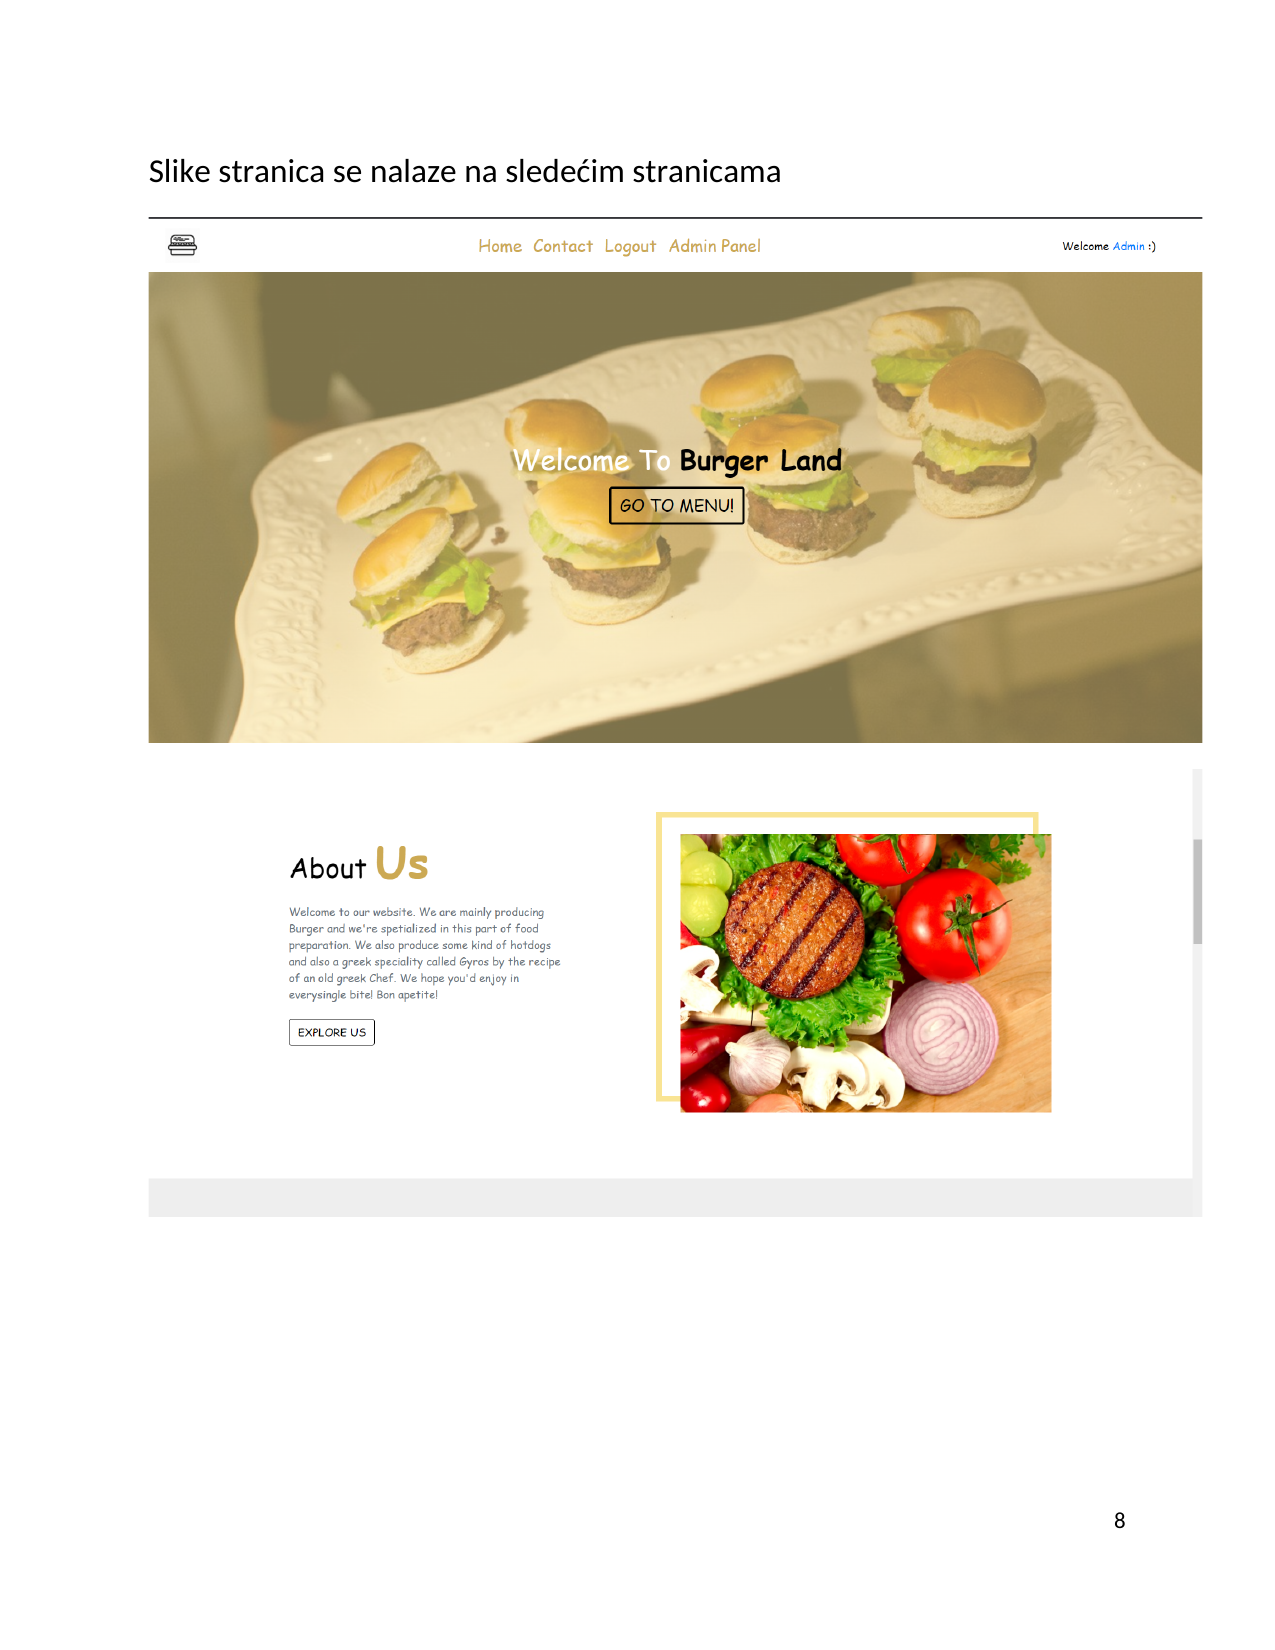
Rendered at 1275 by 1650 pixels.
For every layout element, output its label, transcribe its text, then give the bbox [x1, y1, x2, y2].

picture [148, 769, 1203, 1217]
text Slike stranica se nalaze na sledećim stranicama [148, 150, 1204, 191]
picture [148, 217, 1203, 743]
